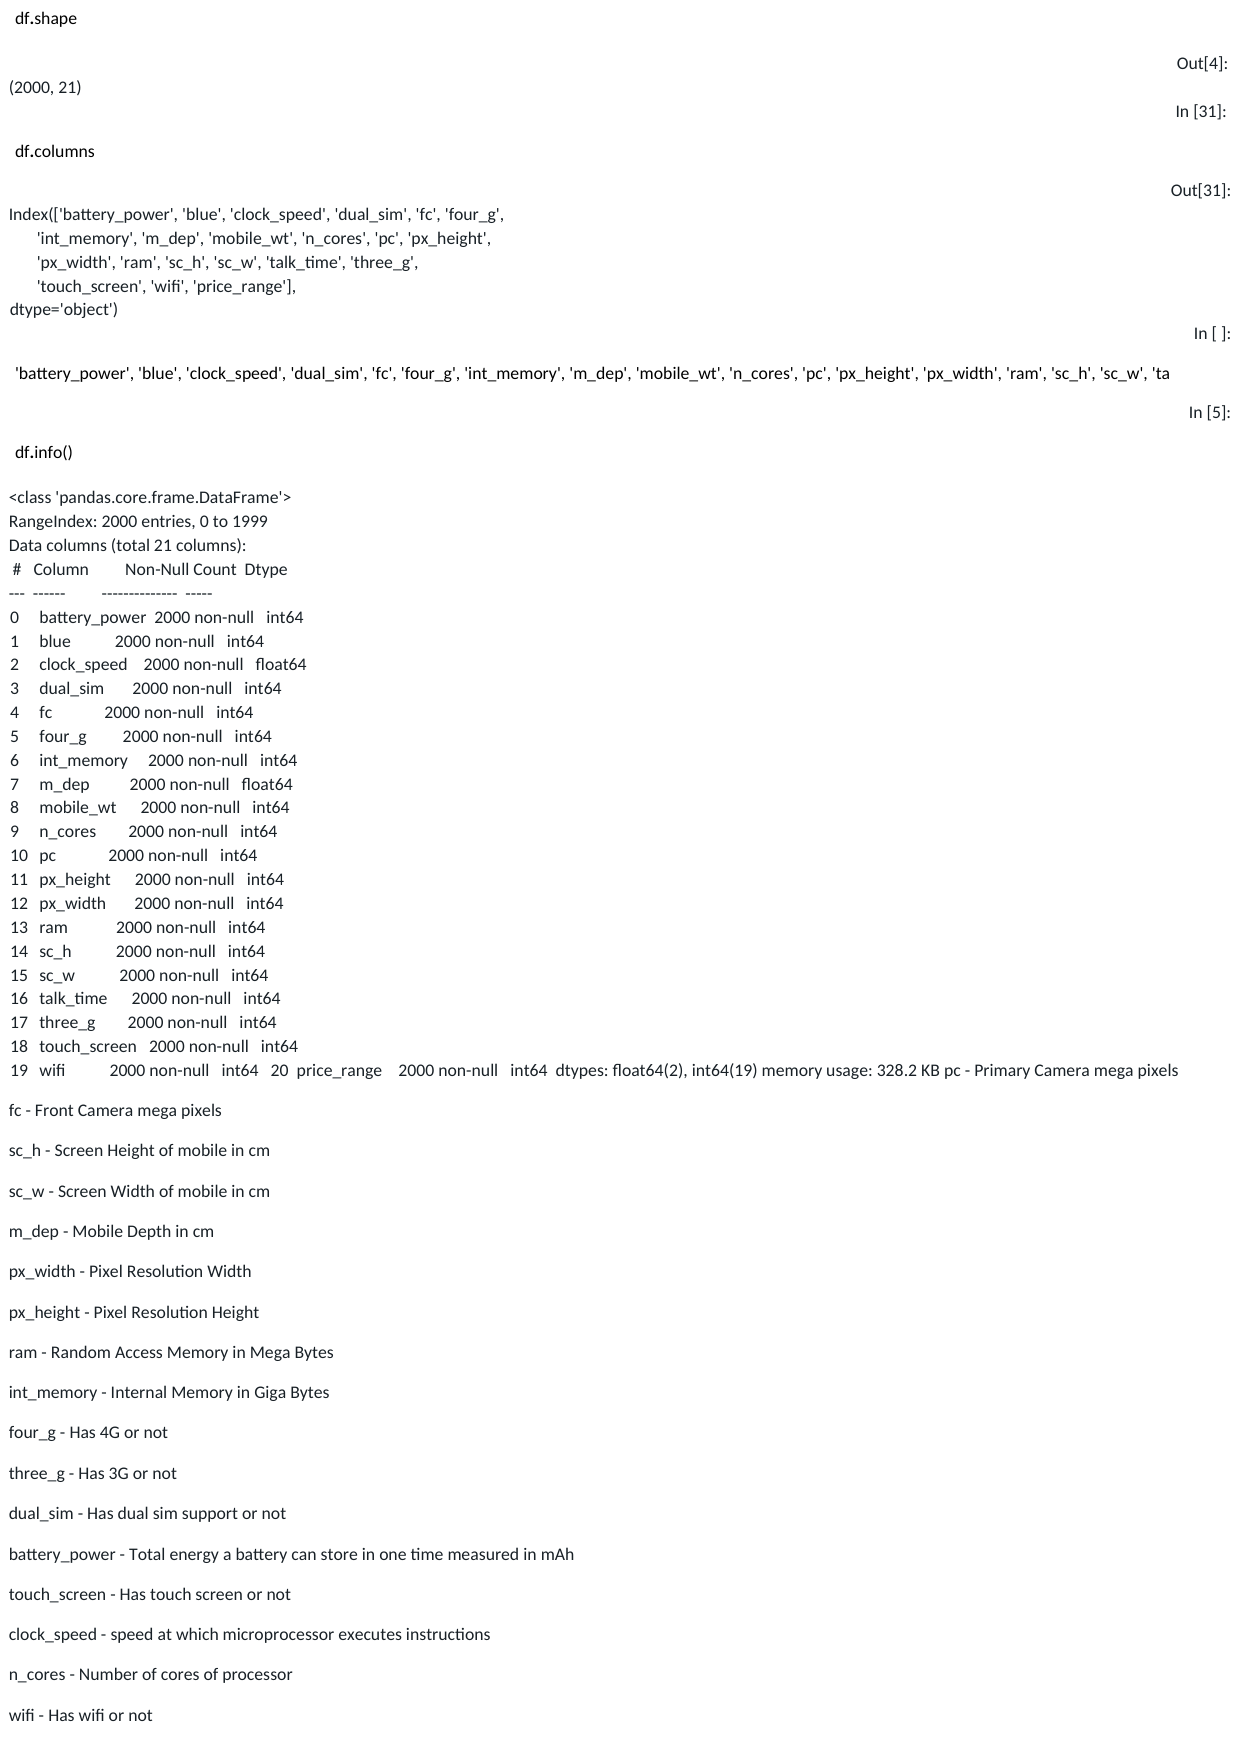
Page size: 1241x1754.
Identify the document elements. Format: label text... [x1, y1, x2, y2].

text # Column Non-Null Count Dtype [8, 558, 1230, 580]
text sc_w - Screen Width of mobile in cm [8, 1180, 1230, 1201]
text px_height - Pixel Resolution Height [8, 1301, 1230, 1322]
text ram - Random Access Memory in Mega Bytes [8, 1341, 1230, 1363]
text df.columns [15, 141, 1230, 162]
list three_g 2000 non-null int64 [10, 1011, 1230, 1033]
list fc 2000 non-null int64 [10, 701, 1230, 723]
list sc_w 2000 non-null int64 [10, 964, 1230, 985]
list dual_sim 2000 non-null int64 [10, 677, 1230, 699]
text 'battery_power', 'blue', 'clock_speed', 'dual_sim', 'fc', 'four_g', 'int_memory', 'm_dep', 'mobile_wt', 'n_cores', 'pc', 'px_height', 'px_width', 'ram', 'sc_h', 'sc_w', 'ta [15, 362, 1230, 384]
text sc_h - Screen Height of mobile in cm [8, 1139, 1230, 1161]
text 'touch_screen', 'wifi', 'price_range'], dtype='object') [8, 275, 428, 320]
list ram 2000 non-null int64 [10, 916, 1230, 938]
text 'px_width', 'ram', 'sc_h', 'sc_w', 'talk_time', 'three_g', [8, 251, 1230, 273]
list px_height 2000 non-null int64 [10, 868, 1230, 890]
text 'int_memory', 'm_dep', 'mobile_wt', 'n_cores', 'pc', 'px_height', [8, 227, 1230, 249]
list pc 2000 non-null int64 [10, 844, 1230, 866]
text three_g - Has 3G or not [8, 1462, 1230, 1484]
list talk_time 2000 non-null int64 [10, 987, 1230, 1009]
text Out[31]: [10, 179, 1231, 201]
text int_memory - Internal Memory in Giga Bytes [8, 1381, 1230, 1403]
text df.shape [15, 7, 1230, 29]
text touch_screen - Has touch screen or not [8, 1583, 1230, 1604]
text px_width - Pixel Resolution Width [8, 1260, 1230, 1282]
list battery_power 2000 non-null int64 [10, 606, 1230, 627]
list sc_h 2000 non-null int64 [10, 940, 1230, 961]
text Index(['battery_power', 'blue', 'clock_speed', 'dual_sim', 'fc', 'four_g', [8, 203, 1230, 225]
list n_cores 2000 non-null int64 [10, 821, 1230, 842]
text In [31]: [1175, 100, 1230, 122]
text df.info() [15, 442, 1230, 463]
list mobile_wt 2000 non-null int64 [10, 797, 1230, 818]
text In [ ]: [10, 322, 1231, 344]
text dual_sim - Has dual sim support or not [8, 1502, 1230, 1524]
list wifi 2000 non-null int64 20 price_range 2000 non-null int64 dtypes: float64(2), int64(19) memory usage: 328.2 KB pc - Primary Camera mega pixels [10, 1059, 1230, 1080]
text Data columns (total 21 columns): [8, 534, 1230, 556]
text n_cores - Number of cores of processor [8, 1663, 1230, 1685]
text Out[4]: [1177, 52, 1230, 74]
text --- ------ -------------- ----- [8, 582, 1230, 604]
text RangeIndex: 2000 entries, 0 to 1999 [8, 510, 1230, 532]
text fc - Front Camera mega pixels [8, 1099, 1230, 1121]
list int_memory 2000 non-null int64 [10, 749, 1230, 771]
list m_dep 2000 non-null float64 [10, 773, 1230, 794]
text wifi - Has wifi or not [8, 1704, 1230, 1726]
text clock_speed - speed at which microprocessor executes instructions [8, 1623, 1230, 1645]
list blue 2000 non-null int64 [10, 630, 1230, 651]
text In [5]: [10, 401, 1231, 423]
text m_dep - Mobile Depth in cm [8, 1220, 1230, 1242]
list clock_speed 2000 non-null float64 [10, 653, 1230, 675]
text (2000, 21) [8, 76, 1230, 98]
text <class 'pandas.core.frame.DataFrame'> [8, 487, 1230, 508]
list four_g 2000 non-null int64 [10, 725, 1230, 747]
text battery_power - Total energy a battery can store in one time measured in mAh [8, 1543, 1230, 1564]
text four_g - Has 4G or not [8, 1422, 1230, 1443]
list px_width 2000 non-null int64 [10, 892, 1230, 914]
list touch_screen 2000 non-null int64 [10, 1035, 1230, 1057]
